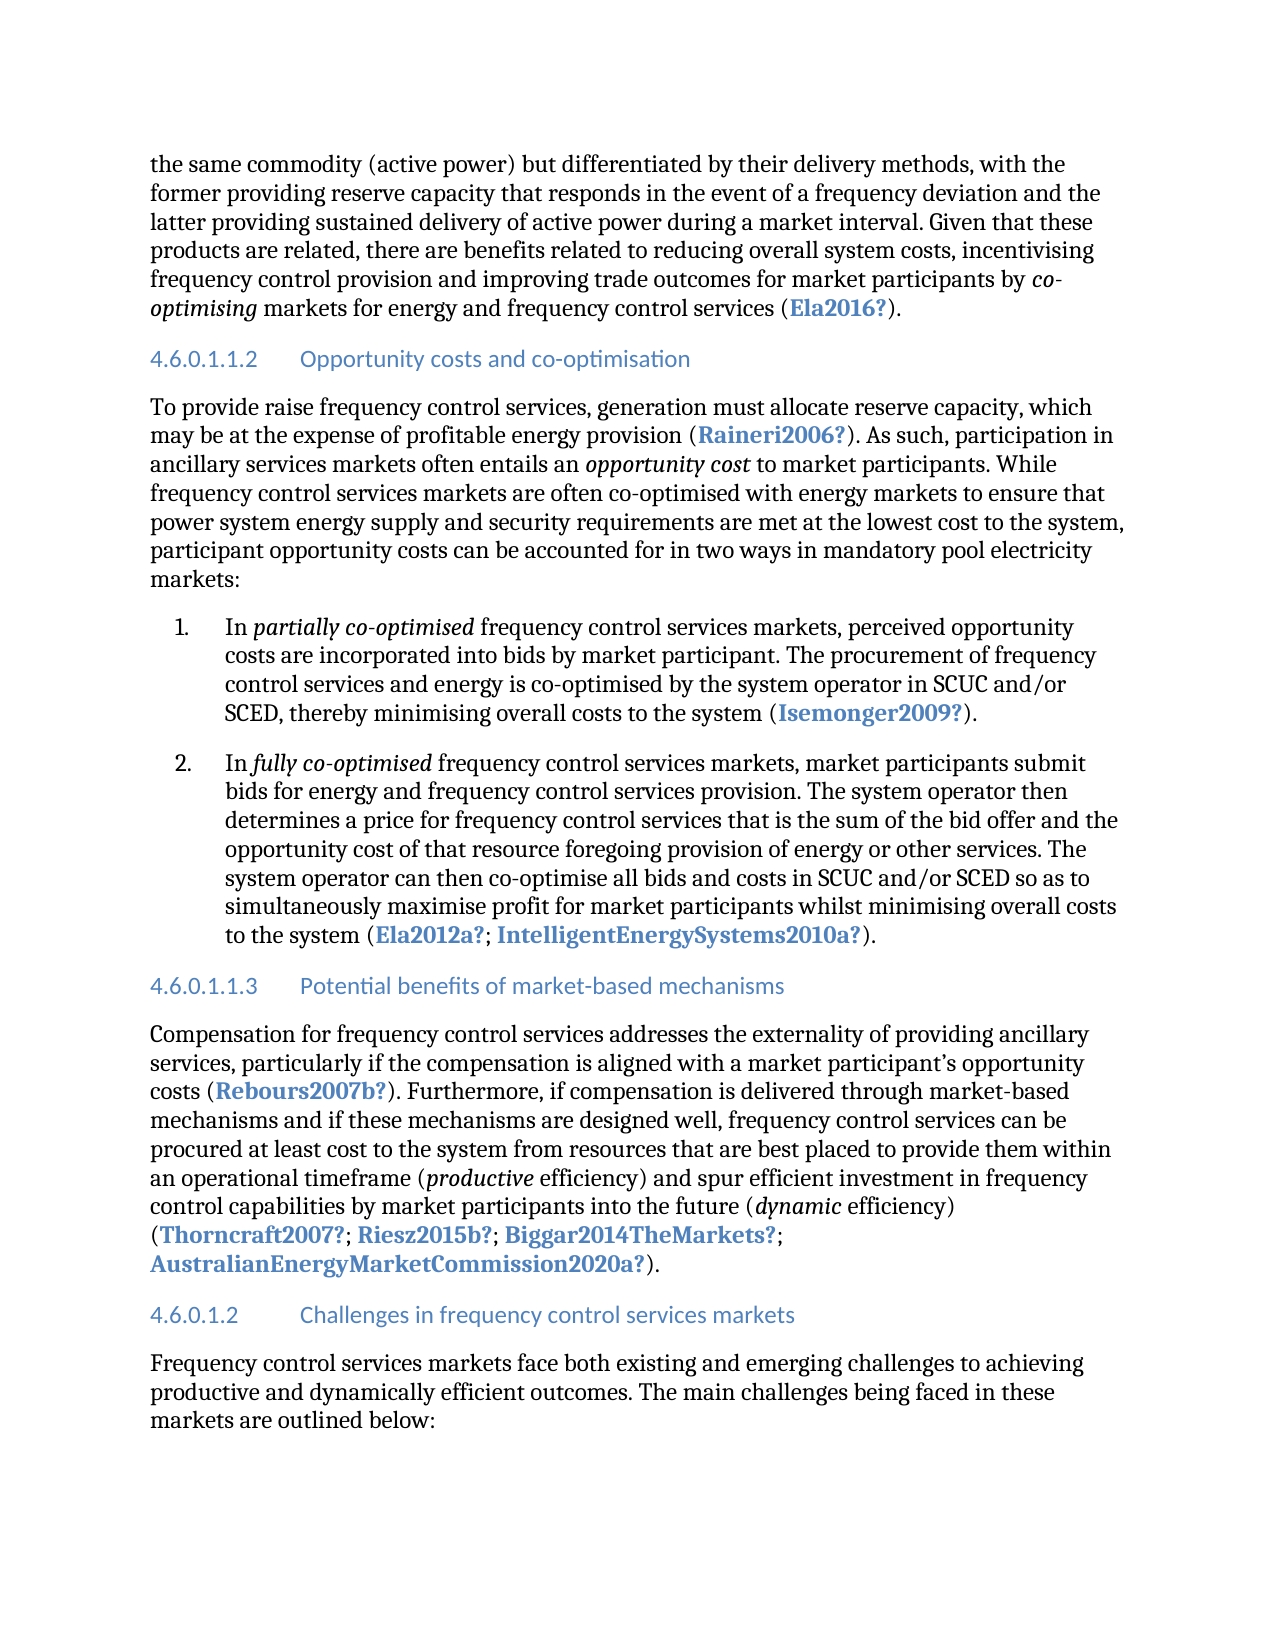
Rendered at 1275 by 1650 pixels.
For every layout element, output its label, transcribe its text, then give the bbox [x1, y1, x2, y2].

subtitle 4.6.0.1.2 Challenges in frequency control services markets [150, 1299, 1125, 1330]
list In partially co-optimised frequency control services markets, perceived opportunity costs are incorporated into bids by market participant. The procurement of frequency control services and energy is co-optimised by the system operator in SCUC and/or SCED, thereby minimising overall costs to the system (Isemonger2009?). [175, 613, 1125, 728]
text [150, 150, 1125, 322]
text Compensation for frequency control services addresses the externality of providing ancillary services, particularly if the compensation is aligned with a market participant’s opportunity costs (Rebours2007b?). Furthermore, if compensation is delivered through market-based mechanisms and if these mechanisms are designed well, frequency control services can be procured at least cost to the system from resources that are best placed to provide them within an operational timeframe (productive efficiency) and spur efficient investment in frequency control capabilities by market participants into the future (dynamic efficiency) (Thorncraft2007?; Riesz2015b?; Biggar2014TheMarkets?; AustralianEnergyMarketCommission2020a?). [150, 1020, 1125, 1278]
subtitle 4.6.0.1.1.3 Potential benefits of market-based mechanisms [150, 971, 1125, 1001]
text To provide raise frequency control services, generation must allocate reserve capacity, which may be at the expense of profitable energy provision (Raineri2006?). As such, participation in ancillary services markets often entails an opportunity cost to market participants. While frequency control services markets are often co-optimised with energy markets to ensure that power system energy supply and security requirements are met at the lowest cost to the system, participant opportunity costs can be accounted for in two ways in mandatory pool electricity markets: [150, 393, 1125, 594]
list In fully co-optimised frequency control services markets, market participants submit bids for energy and frequency control services provision. The system operator then determines a price for frequency control services that is the sum of the bid offer and the opportunity cost of that resource foregoing provision of energy or other services. The system operator can then co-optimise all bids and costs in SCUC and/or SCED so as to simultaneously maximise profit for market participants whilst minimising overall costs to the system (Ela2012a?; IntelligentEnergySystems2010a?). [175, 748, 1125, 950]
text Frequency control services markets face both existing and emerging challenges to achieving productive and dynamically efficient outcomes. The main challenges being faced in these markets are outlined below: [150, 1349, 1125, 1435]
subtitle 4.6.0.1.1.2 Opportunity costs and co-optimisation [150, 343, 1125, 374]
